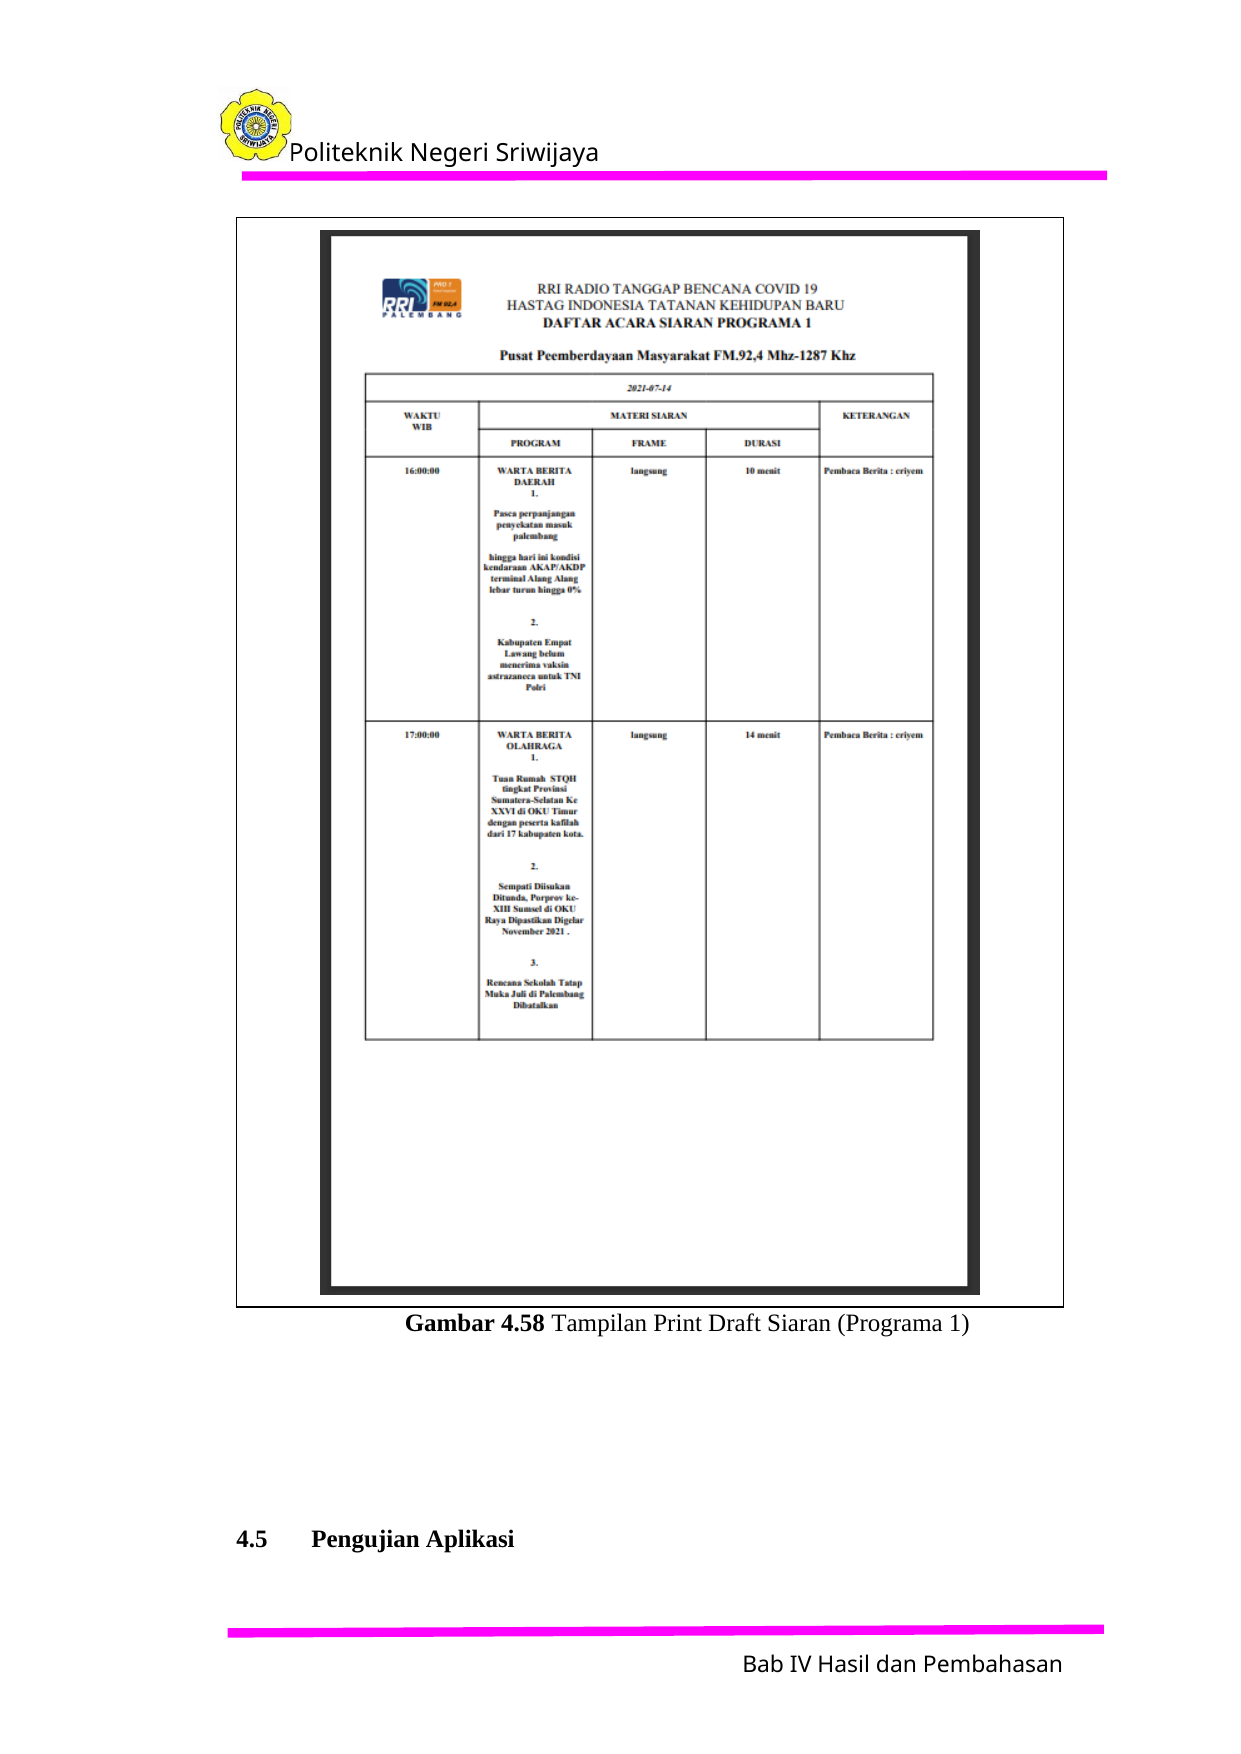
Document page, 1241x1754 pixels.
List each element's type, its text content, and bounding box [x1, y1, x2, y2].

table_header [237, 218, 1063, 1306]
list Gambar 4.58 Tampilan Print Draft Siaran (Programa 1) [311, 1308, 1063, 1336]
text 4.5 Pengujian Aplikasi [236, 1524, 1063, 1552]
picture [216, 87, 292, 159]
picture [320, 230, 980, 1295]
